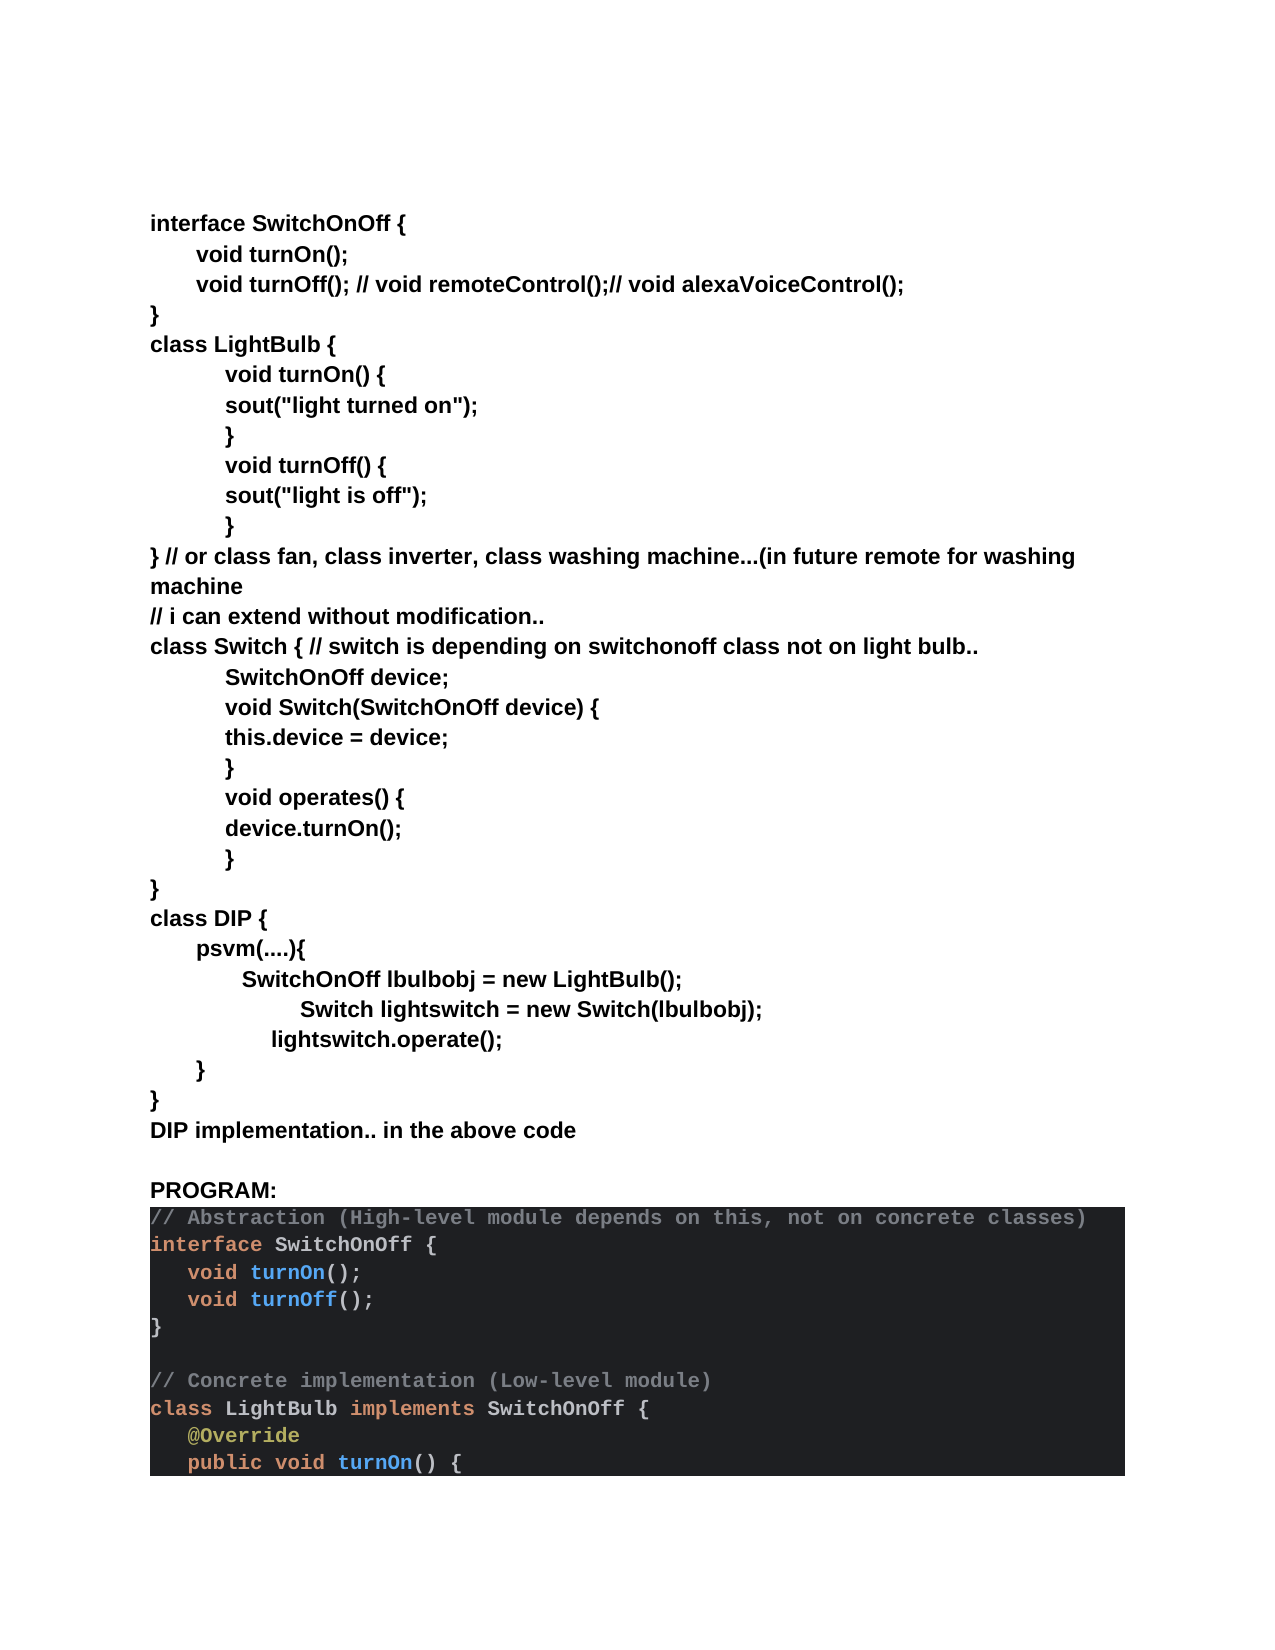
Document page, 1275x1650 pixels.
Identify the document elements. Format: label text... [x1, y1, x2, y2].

text device.turnOn(); [150, 814, 1125, 841]
text interface SwitchOnOff { [150, 1234, 1125, 1258]
text } [150, 754, 1125, 781]
text } [150, 845, 1125, 871]
text } [150, 1056, 1125, 1083]
text PROGRAM: [150, 1177, 1125, 1203]
text } [150, 1086, 1125, 1113]
text // Concrete implementation (Low-level module) [150, 1370, 1125, 1394]
text } [150, 422, 1125, 448]
text void turnOff(); [150, 1289, 1125, 1312]
text psvm(....){ [150, 935, 1125, 962]
text class LightBulb { [150, 331, 1125, 358]
text class Switch { // switch is depending on switchonoff class not on light bulb.. [150, 633, 1125, 660]
text void turnOn(); [150, 241, 1125, 267]
text sout("light turned on"); [150, 392, 1125, 418]
text Switch lightswitch = new Switch(lbulbobj); [150, 996, 1125, 1022]
text void Switch(SwitchOnOff device) { [150, 694, 1125, 720]
text SwitchOnOff lbulbobj = new LightBulb(); [150, 966, 1125, 992]
text void turnOn(); [150, 1262, 1125, 1285]
text class DIP { [150, 905, 1125, 932]
text DIP implementation.. in the above code [150, 1117, 1125, 1143]
text sout("light is off"); [150, 482, 1125, 509]
text } [150, 1316, 1125, 1340]
text } // or class fan, class inverter, class washing machine...(in future remote for washing machine [150, 543, 1125, 599]
text SwitchOnOff device; [150, 663, 1125, 690]
text this.device = device; [150, 724, 1125, 750]
text interface SwitchOnOff { [150, 210, 1125, 237]
text class LightBulb implements SwitchOnOff { [150, 1398, 1125, 1421]
text void turnOff(); // void remoteControl();// void alexaVoiceControl(); [150, 271, 1125, 297]
text // i can extend without modification.. [150, 603, 1125, 629]
text } [150, 301, 1125, 327]
text lightswitch.operate(); [150, 1026, 1125, 1052]
text void turnOn() { [150, 361, 1125, 388]
text @Override [150, 1425, 1125, 1448]
text // Abstraction (High-level module depends on this, not on concrete classes) [150, 1207, 1125, 1231]
text public void turnOn() { [150, 1452, 1125, 1476]
text void operates() { [150, 784, 1125, 811]
text void turnOff() { [150, 452, 1125, 478]
text } [150, 875, 1125, 901]
text } [150, 512, 1125, 539]
